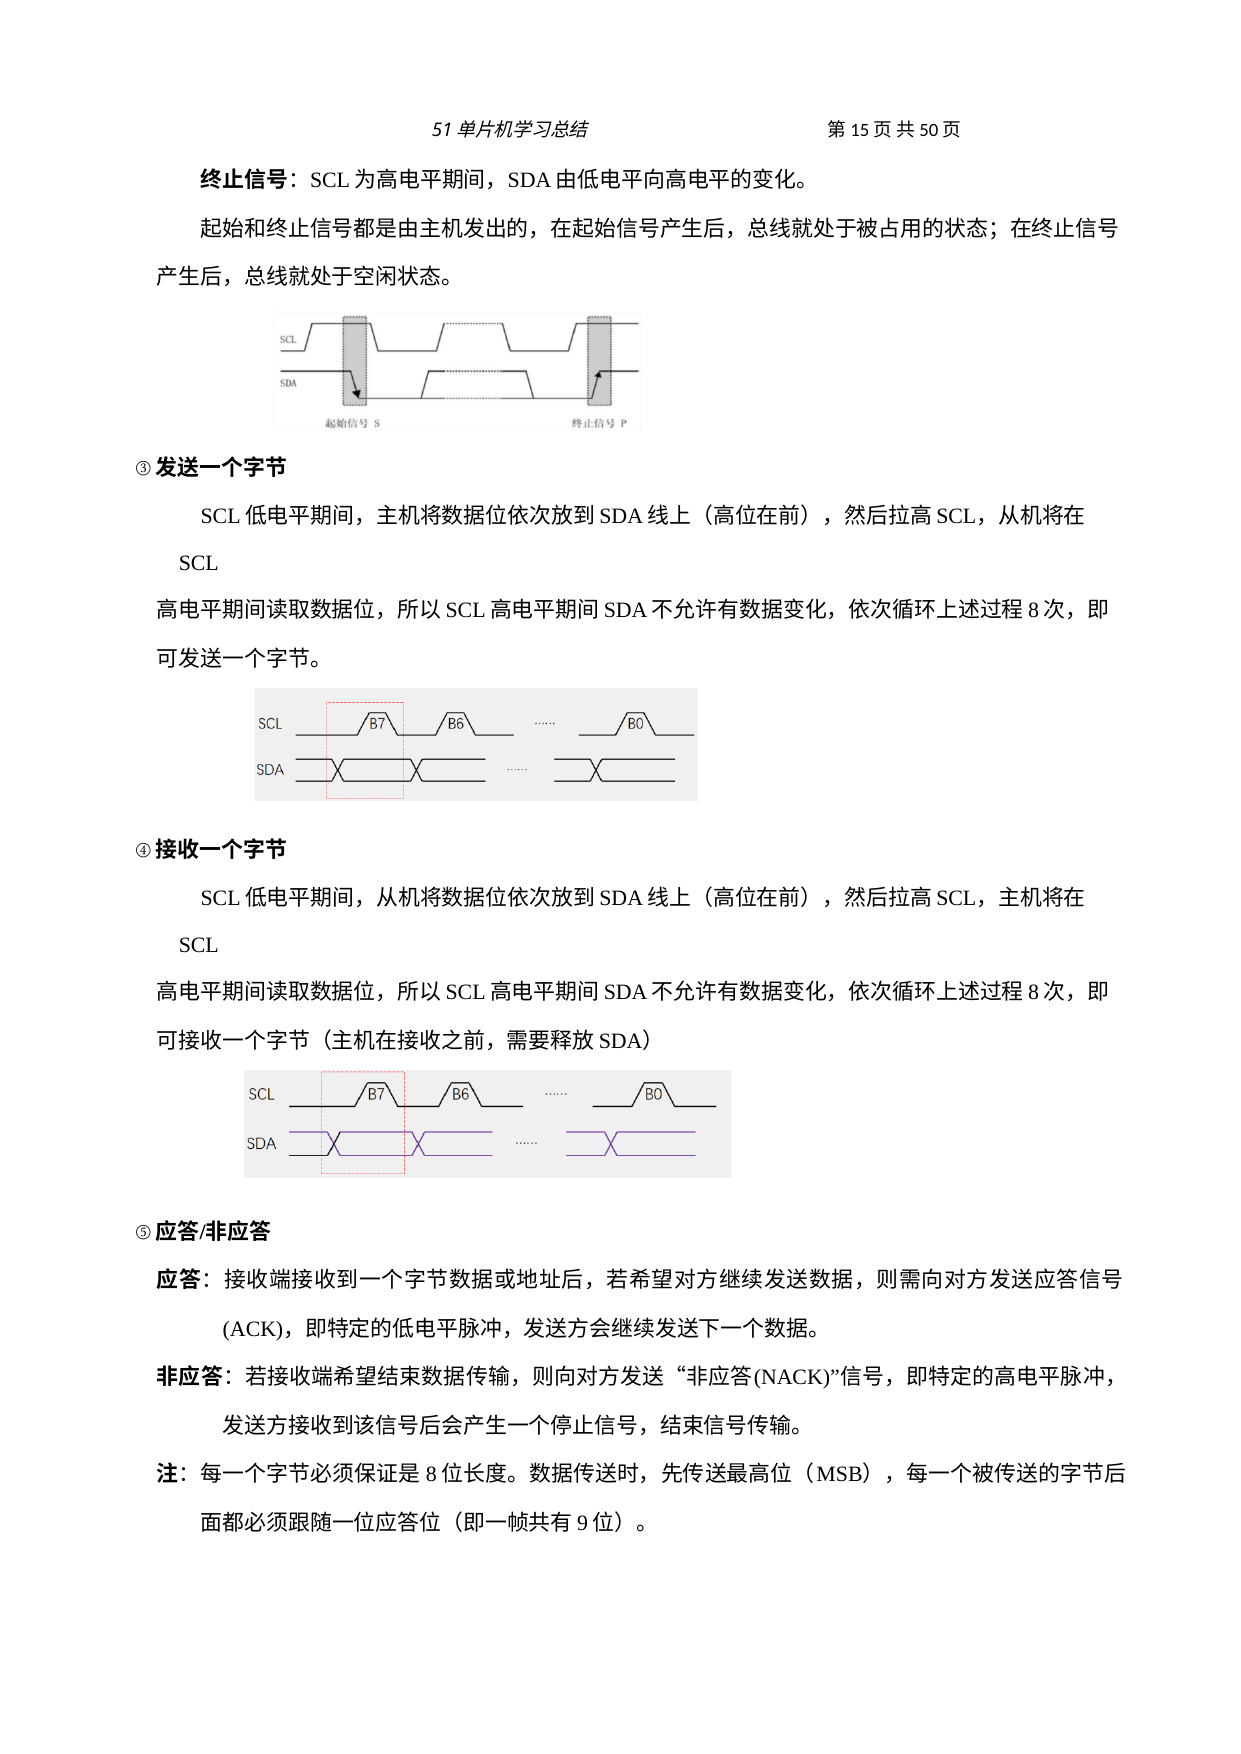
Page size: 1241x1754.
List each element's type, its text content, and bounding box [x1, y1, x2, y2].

list ④接收一个字节 [135, 831, 1127, 864]
list SCL低电平期间，主机将数据位依次放到SDA线上（高位在前），然后拉高SCL，从机将在SCL [178, 498, 1127, 579]
picture [244, 1070, 732, 1178]
list 非应答：若接收端希望结束数据传输，则向对方发送“非应答(NACK)”信号，即特定的高电平脉冲，发送方接收到该信号后会产生一个停止信号，结束信号传输。 [157, 1359, 1127, 1440]
list ⑤应答/非应答 [135, 1213, 1127, 1246]
list 注：每一个字节必须保证是8位长度。数据传送时，先传送最高位（MSB），每一个被传送的字节后面都必须跟随一位应答位（即一帧共有9位）。 [157, 1456, 1127, 1537]
list 产生后，总线就处于空闲状态。 [113, 259, 1127, 291]
list 应答：接收端接收到一个字节数据或地址后，若希望对方继续发送数据，则需向对方发送应答信号(ACK)，即特定的低电平脉冲，发送方会继续发送下一个数据。 [157, 1262, 1127, 1343]
list ③发送一个字节 [135, 449, 1127, 482]
list 起始和终止信号都是由主机发出的，在起始信号产生后，总线就处于被占用的状态；在终止信号 [178, 210, 1127, 243]
list 高电平期间读取数据位，所以SCL高电平期间SDA不允许有数据变化，依次循环上述过程8次，即可接收一个字节（主机在接收之前，需要释放SDA） [157, 974, 1127, 1055]
list 高电平期间读取数据位，所以SCL高电平期间SDA不允许有数据变化，依次循环上述过程8次，即可发送一个字节。 [157, 592, 1127, 673]
picture [255, 688, 699, 801]
picture [266, 307, 651, 436]
list 终止信号：SCL为高电平期间，SDA由低电平向高电平的变化。 [178, 162, 1127, 194]
list SCL低电平期间，从机将数据位依次放到SDA线上（高位在前），然后拉高SCL，主机将在SCL [178, 880, 1127, 961]
